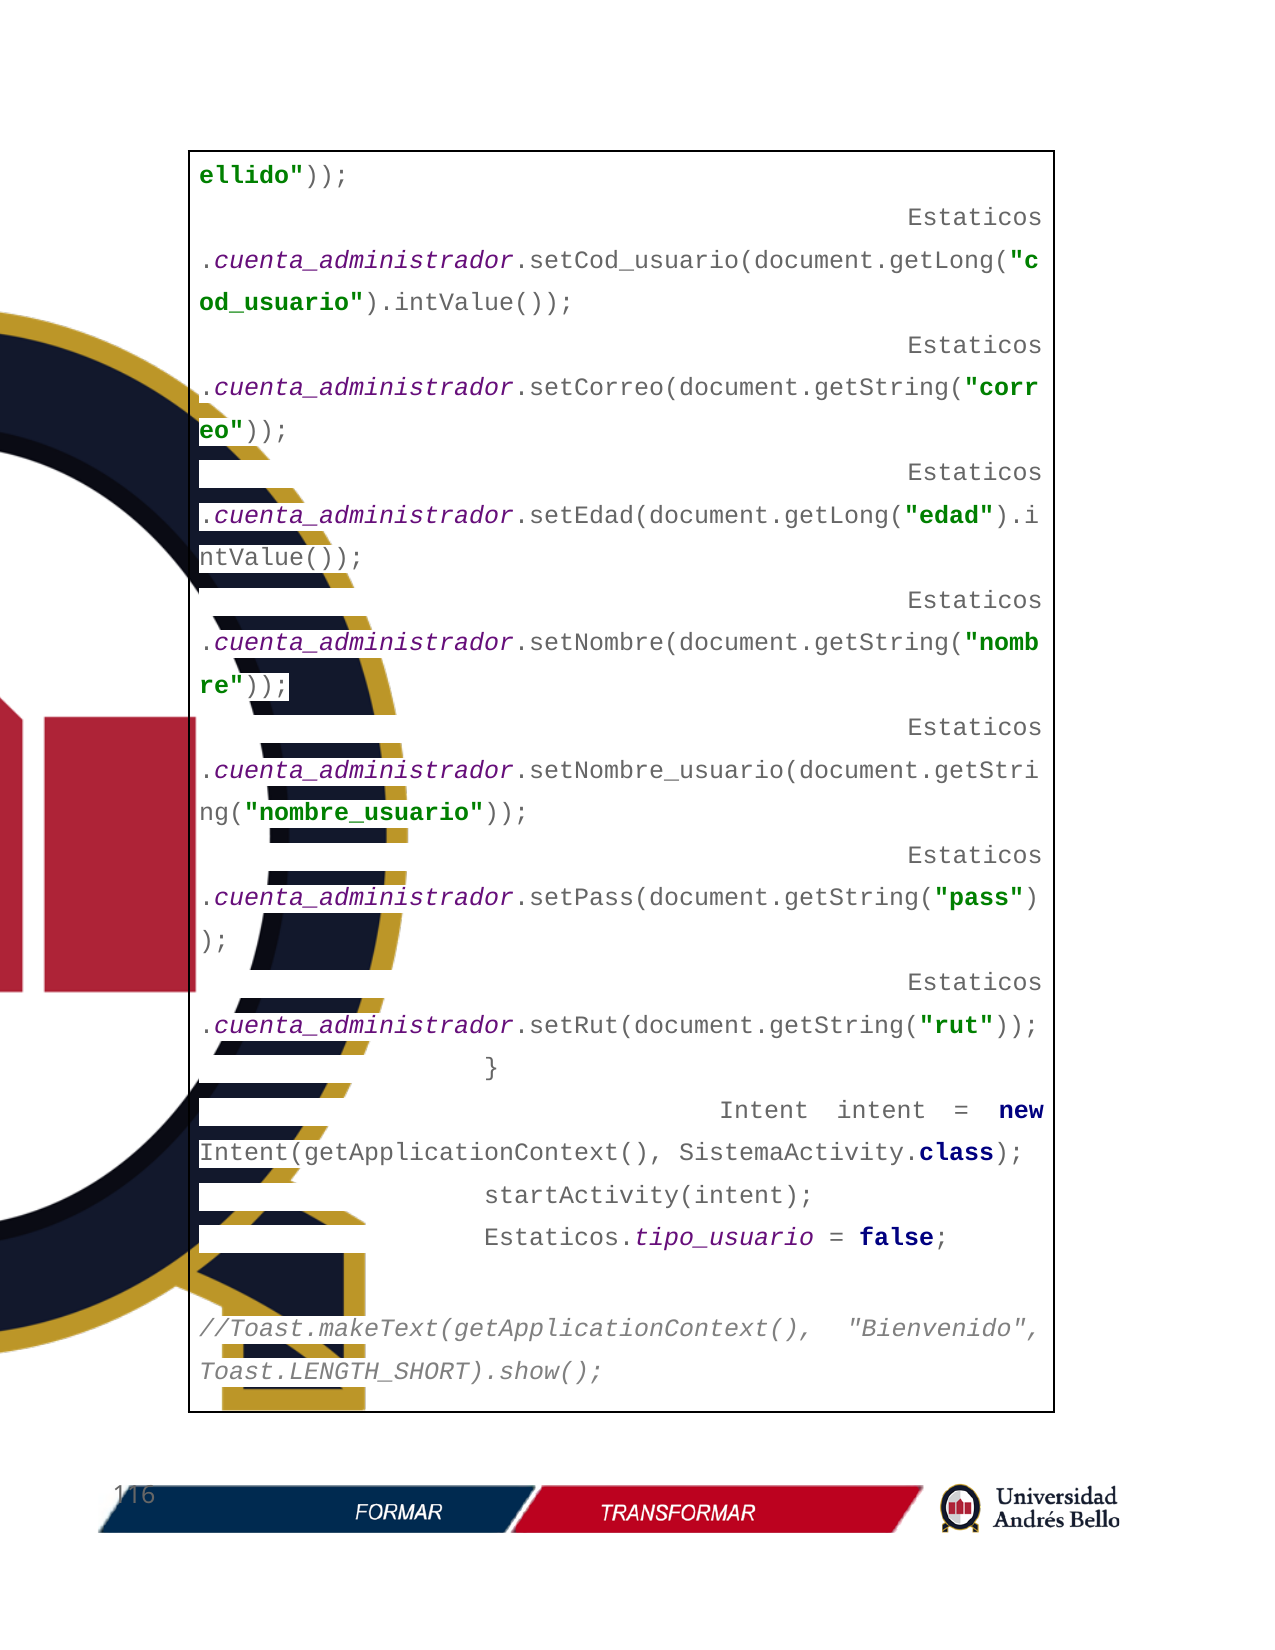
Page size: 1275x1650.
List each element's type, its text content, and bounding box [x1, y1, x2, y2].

picture [97, 1483, 1120, 1533]
picture [0, 299, 422, 1423]
